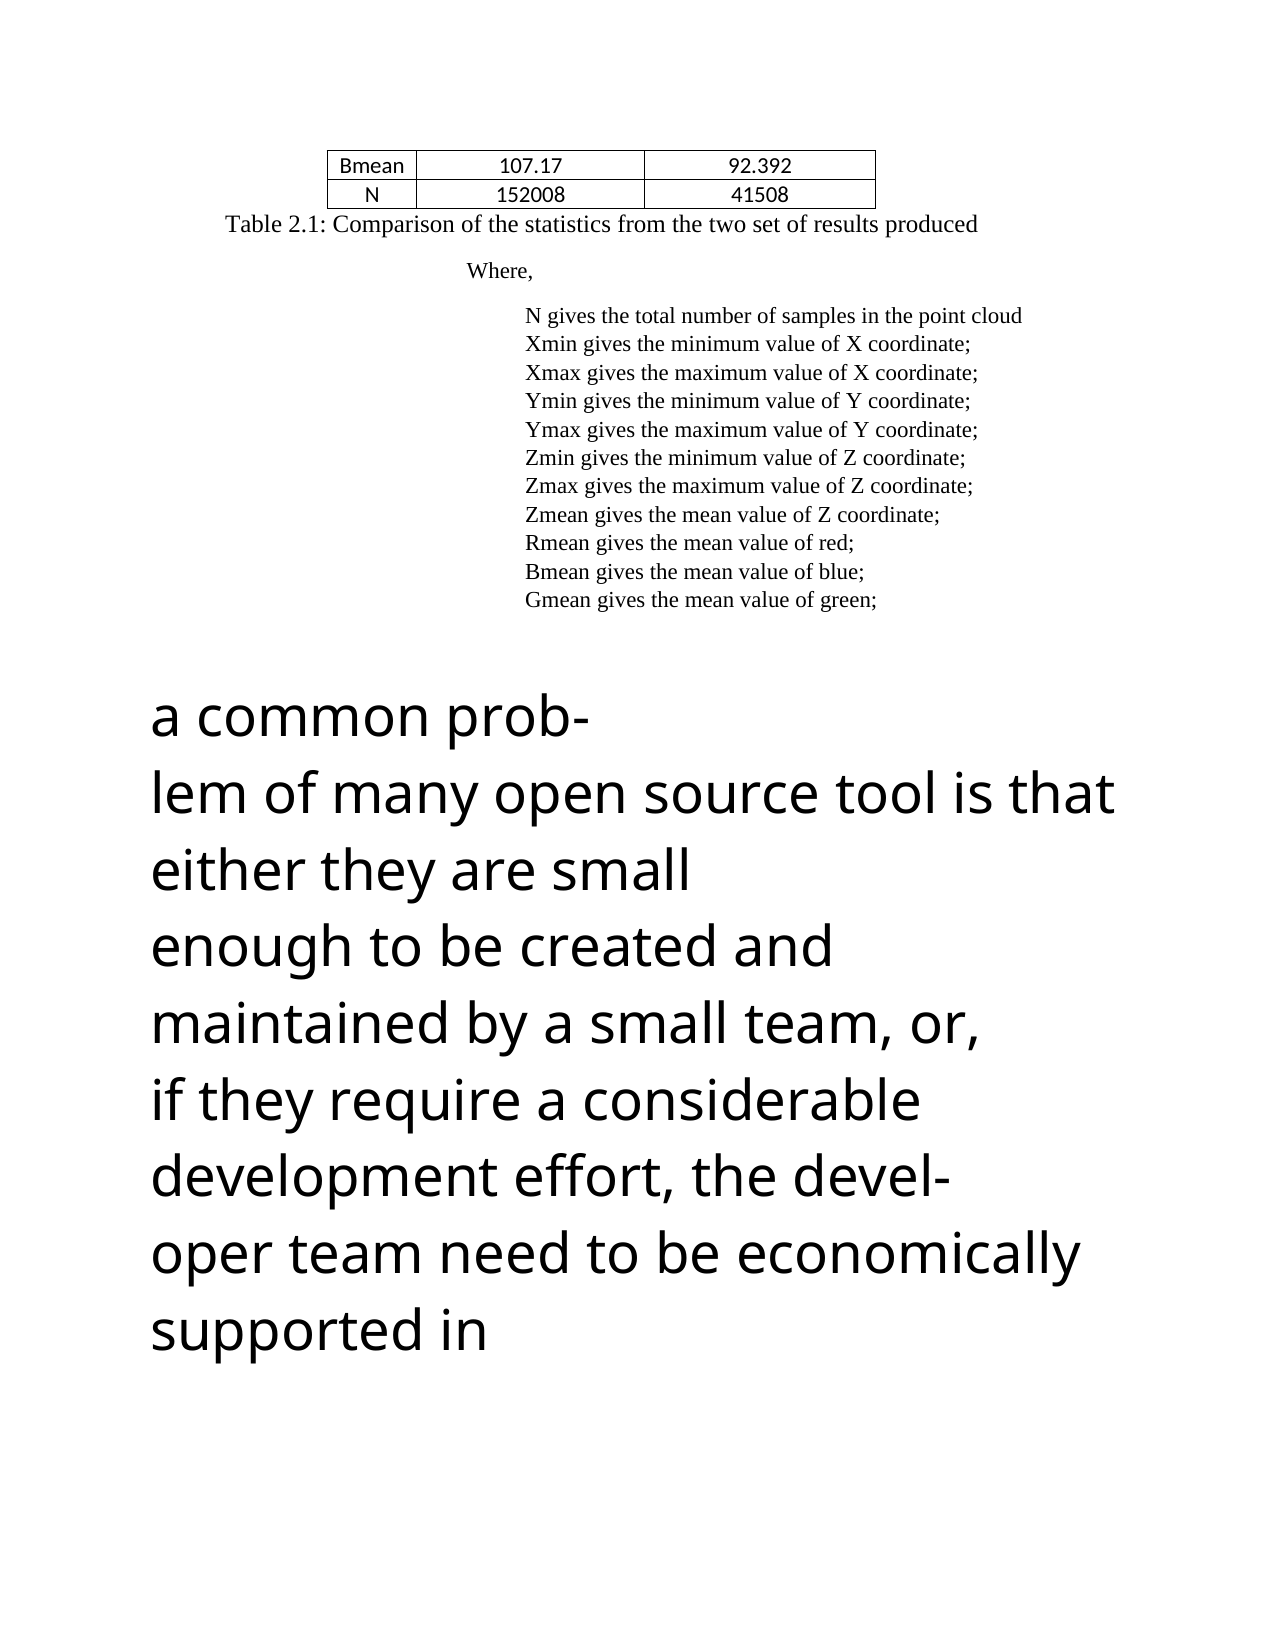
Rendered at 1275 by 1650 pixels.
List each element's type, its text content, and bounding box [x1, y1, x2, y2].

table_cell 92.392 [645, 151, 875, 179]
text Table 2.1: Comparison of the statistics from the two set of results produced [150, 209, 1125, 238]
text a common prob- [150, 677, 1125, 753]
text enough to be created and maintained by a small team, or, [150, 907, 1125, 1060]
text if they require a considerable development effort, the devel- [150, 1060, 1125, 1213]
text lem of many open source tool is that either they are small [150, 753, 1125, 907]
text Where, [375, 257, 1125, 283]
table_cell 107.17 [417, 151, 644, 179]
table_cell N [328, 180, 416, 208]
table_cell Bmean [328, 151, 416, 179]
text oper team need to be economically supported in [150, 1213, 1125, 1367]
table_cell 41508 [645, 180, 875, 208]
text N gives the total number of samples in the point cloud Xmin gives the minimum value of X coordinate; Xmax gives the maximum value of X coordinate; Ymin gives the minimum value of Y coordinate; Ymax gives the maximum value of Y coordinate; Zmin gives the minimum value of Z coordinate; Zmax gives the maximum value of Z coordinate; Zmean gives the mean value of Z coordinate; Rmean gives the mean value of red; Bmean gives the mean value of blue; Gmean gives the mean value of green; [525, 302, 1125, 613]
table_cell 152008 [417, 180, 644, 208]
